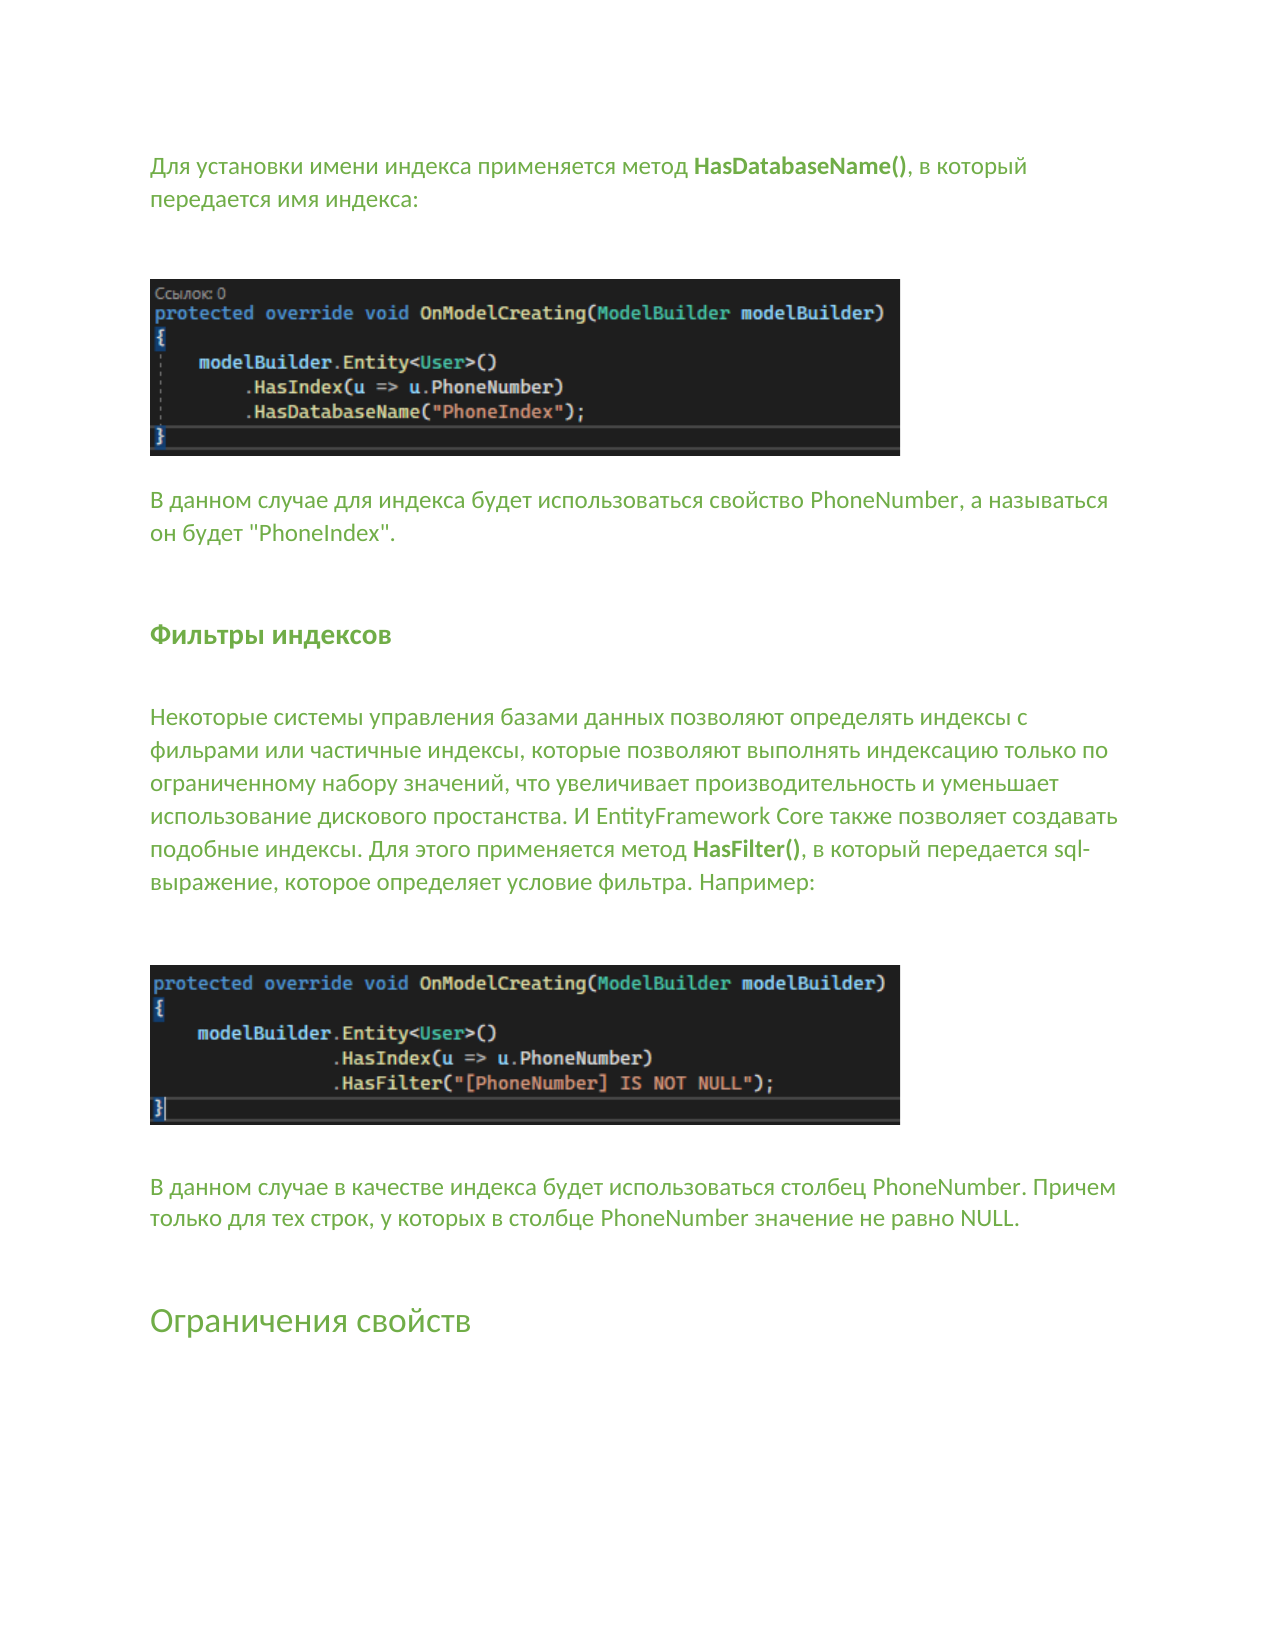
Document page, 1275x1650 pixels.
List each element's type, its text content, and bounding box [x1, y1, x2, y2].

text Некоторые системы управления базами данных позволяют определять индексы с фильрами или частичные индексы, которые позволяют выполнять индексацию только по ограниченному набору значений, что увеличивает производительность и уменьшает использование дискового простанства. И EntityFramework Core также позволяет создавать подобные индексы. Для этого применяется метод HasFilter(), в который передается sql-выражение, которое определяет условие фильтра. Например: [150, 701, 1125, 896]
text Для установки имени индекса применяется метод HasDatabaseName(), в который передается имя индекса: [150, 150, 1125, 213]
text В данном случае в качестве индекса будет использоваться столбец PhoneNumber. Причем только для тех строк, у которых в столбце PhoneNumber значение не равно NULL. [150, 1171, 1125, 1232]
subtitle Фильтры индексов [150, 616, 1125, 652]
text В данном случае для индекса будет использоваться свойство PhoneNumber, а называться он будет "PhoneIndex". [150, 484, 1125, 547]
picture [150, 965, 901, 1125]
subtitle Ограничения свойств [150, 1298, 1125, 1341]
picture [150, 279, 901, 456]
